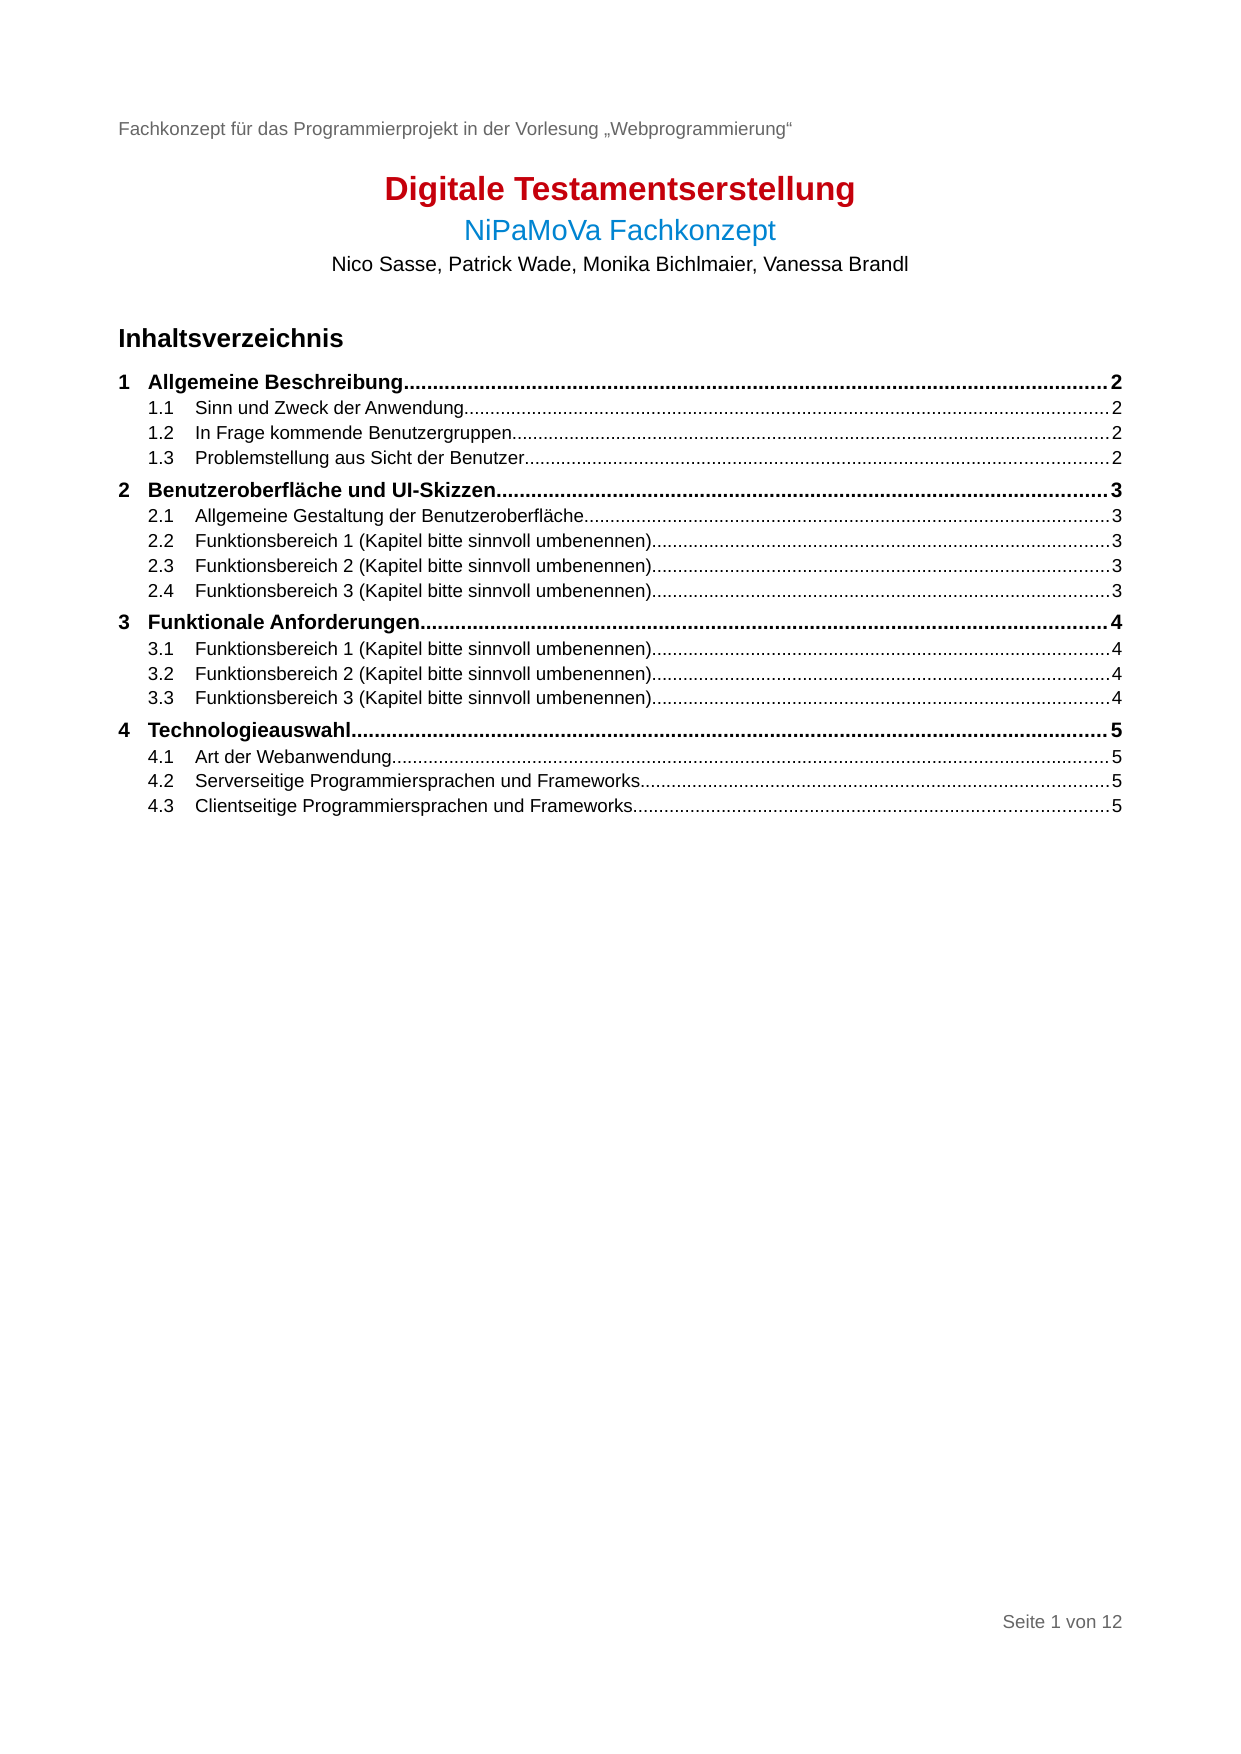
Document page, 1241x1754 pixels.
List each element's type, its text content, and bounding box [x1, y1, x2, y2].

text 3.3 Funktionsbereich 3 (Kapitel bitte sinnvoll umbenennen) 4 [148, 687, 1122, 709]
text 2.3 Funktionsbereich 2 (Kapitel bitte sinnvoll umbenennen) 3 [148, 554, 1122, 576]
text 4 Technologieauswahl 5 [118, 718, 1122, 742]
text 1.3 Problemstellung aus Sicht der Benutzer 2 [148, 447, 1122, 468]
text 4.3 Clientseitige Programmiersprachen und Frameworks 5 [148, 795, 1122, 817]
subtitle NiPaMoVa Fachkonzept [118, 213, 1122, 247]
subtitle Inhaltsverzeichnis [118, 323, 1122, 353]
text 3 Funktionale Anforderungen 4 [118, 610, 1122, 634]
text 3.1 Funktionsbereich 1 (Kapitel bitte sinnvoll umbenennen) 4 [148, 638, 1122, 659]
text Nico Sasse, Patrick Wade, Monika Bichlmaier, Vanessa Brandl [118, 252, 1122, 276]
text 1.1 Sinn und Zweck der Anwendung 2 [148, 397, 1122, 419]
text 2 Benutzeroberfläche und UI-Skizzen 3 [118, 477, 1122, 501]
text 4.1 Art der Webanwendung 5 [148, 745, 1122, 767]
text 3.2 Funktionsbereich 2 (Kapitel bitte sinnvoll umbenennen) 4 [148, 662, 1122, 684]
text 2.1 Allgemeine Gestaltung der Benutzeroberfläche 3 [148, 505, 1122, 527]
text 1 Allgemeine Beschreibung 2 [118, 370, 1122, 394]
text 1.2 In Frage kommende Benutzergruppen 2 [148, 422, 1122, 443]
text 2.2 Funktionsbereich 1 (Kapitel bitte sinnvoll umbenennen) 3 [148, 530, 1122, 551]
text 4.2 Serverseitige Programmiersprachen und Frameworks 5 [148, 770, 1122, 792]
title Digitale Testamentserstellung [118, 169, 1122, 208]
text 2.4 Funktionsbereich 3 (Kapitel bitte sinnvoll umbenennen) 3 [148, 579, 1122, 601]
